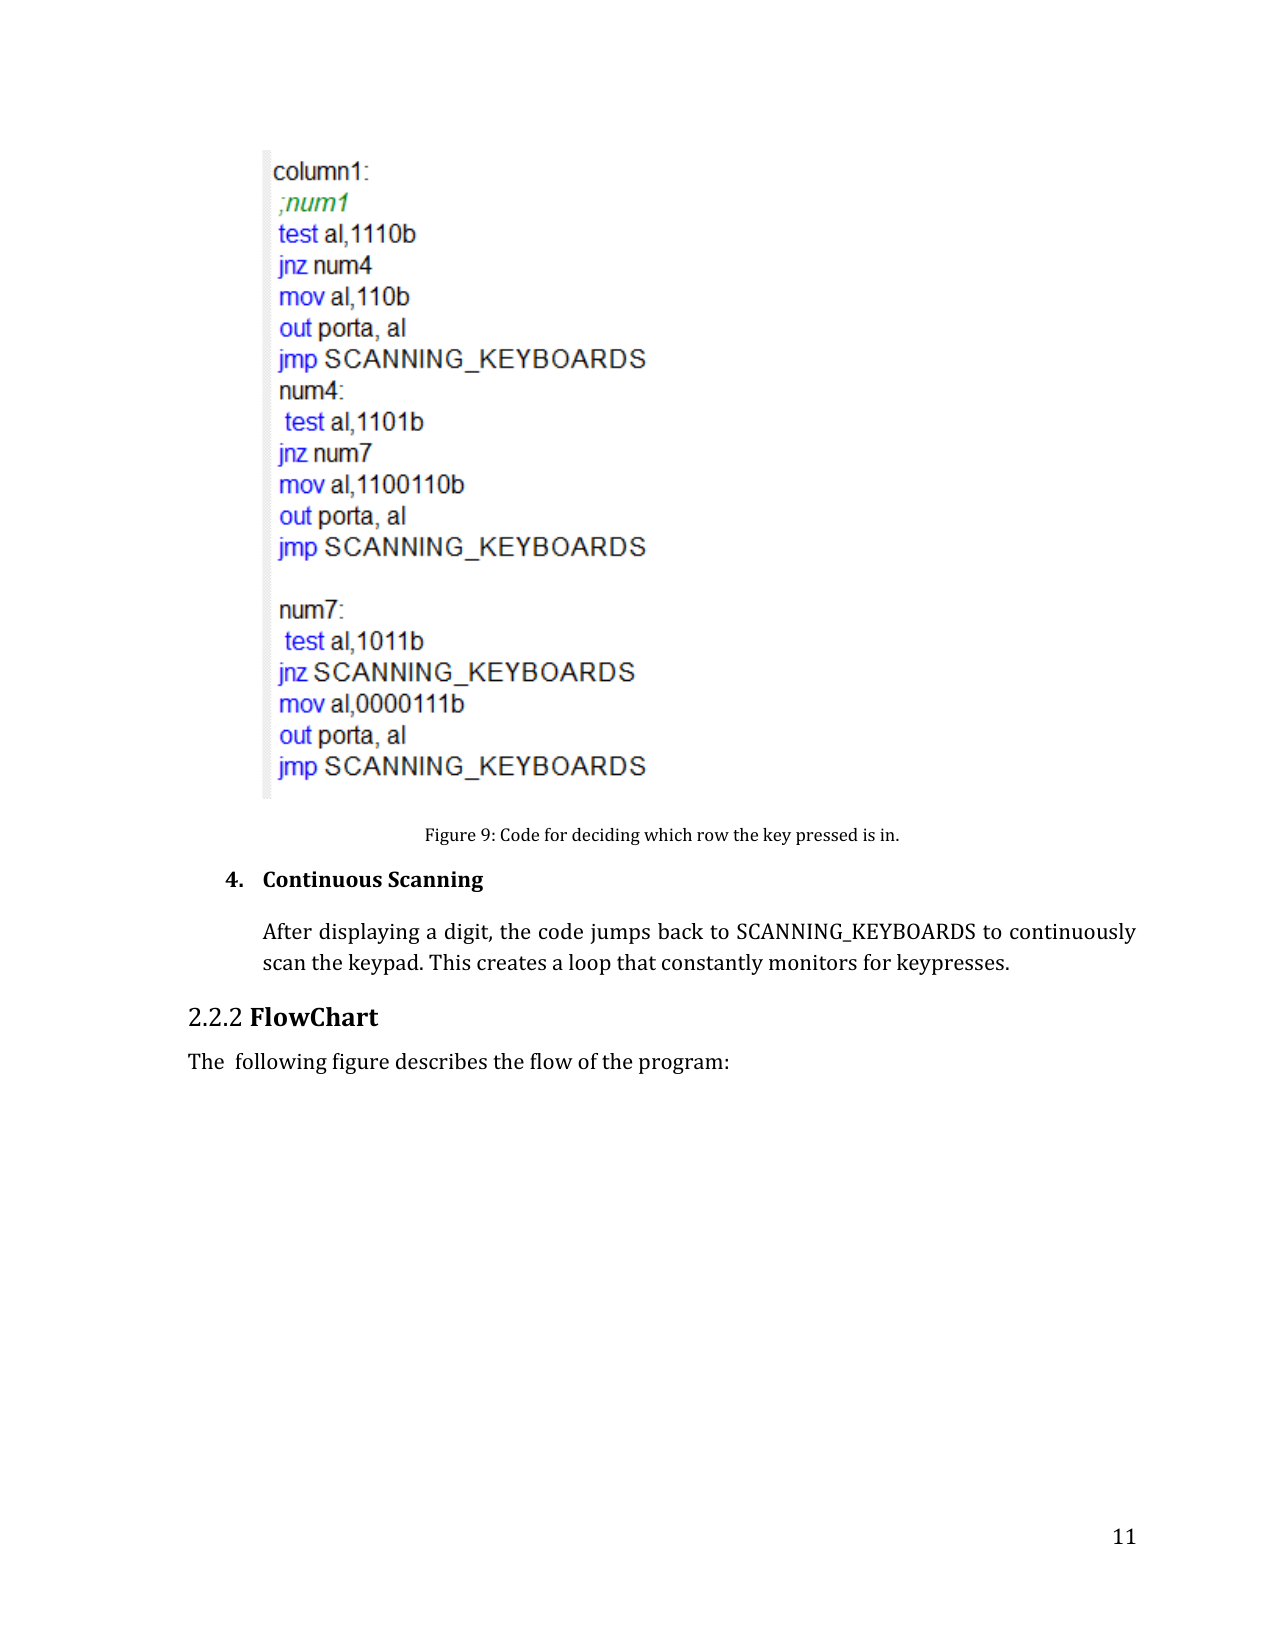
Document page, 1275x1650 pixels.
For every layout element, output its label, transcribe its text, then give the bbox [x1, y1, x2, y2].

picture [262, 150, 928, 799]
text After displaying a digit, the code jumps back to SCANNING_KEYBOARDS to continuously scan the keypad. This creates a loop that constantly monitors for keypresses. [262, 918, 1137, 975]
subtitle 2.2.2 FlowChart [187, 1000, 1137, 1032]
text The following figure describes the flow of the program: [187, 1048, 1137, 1075]
list Continuous Scanning [225, 866, 1137, 893]
